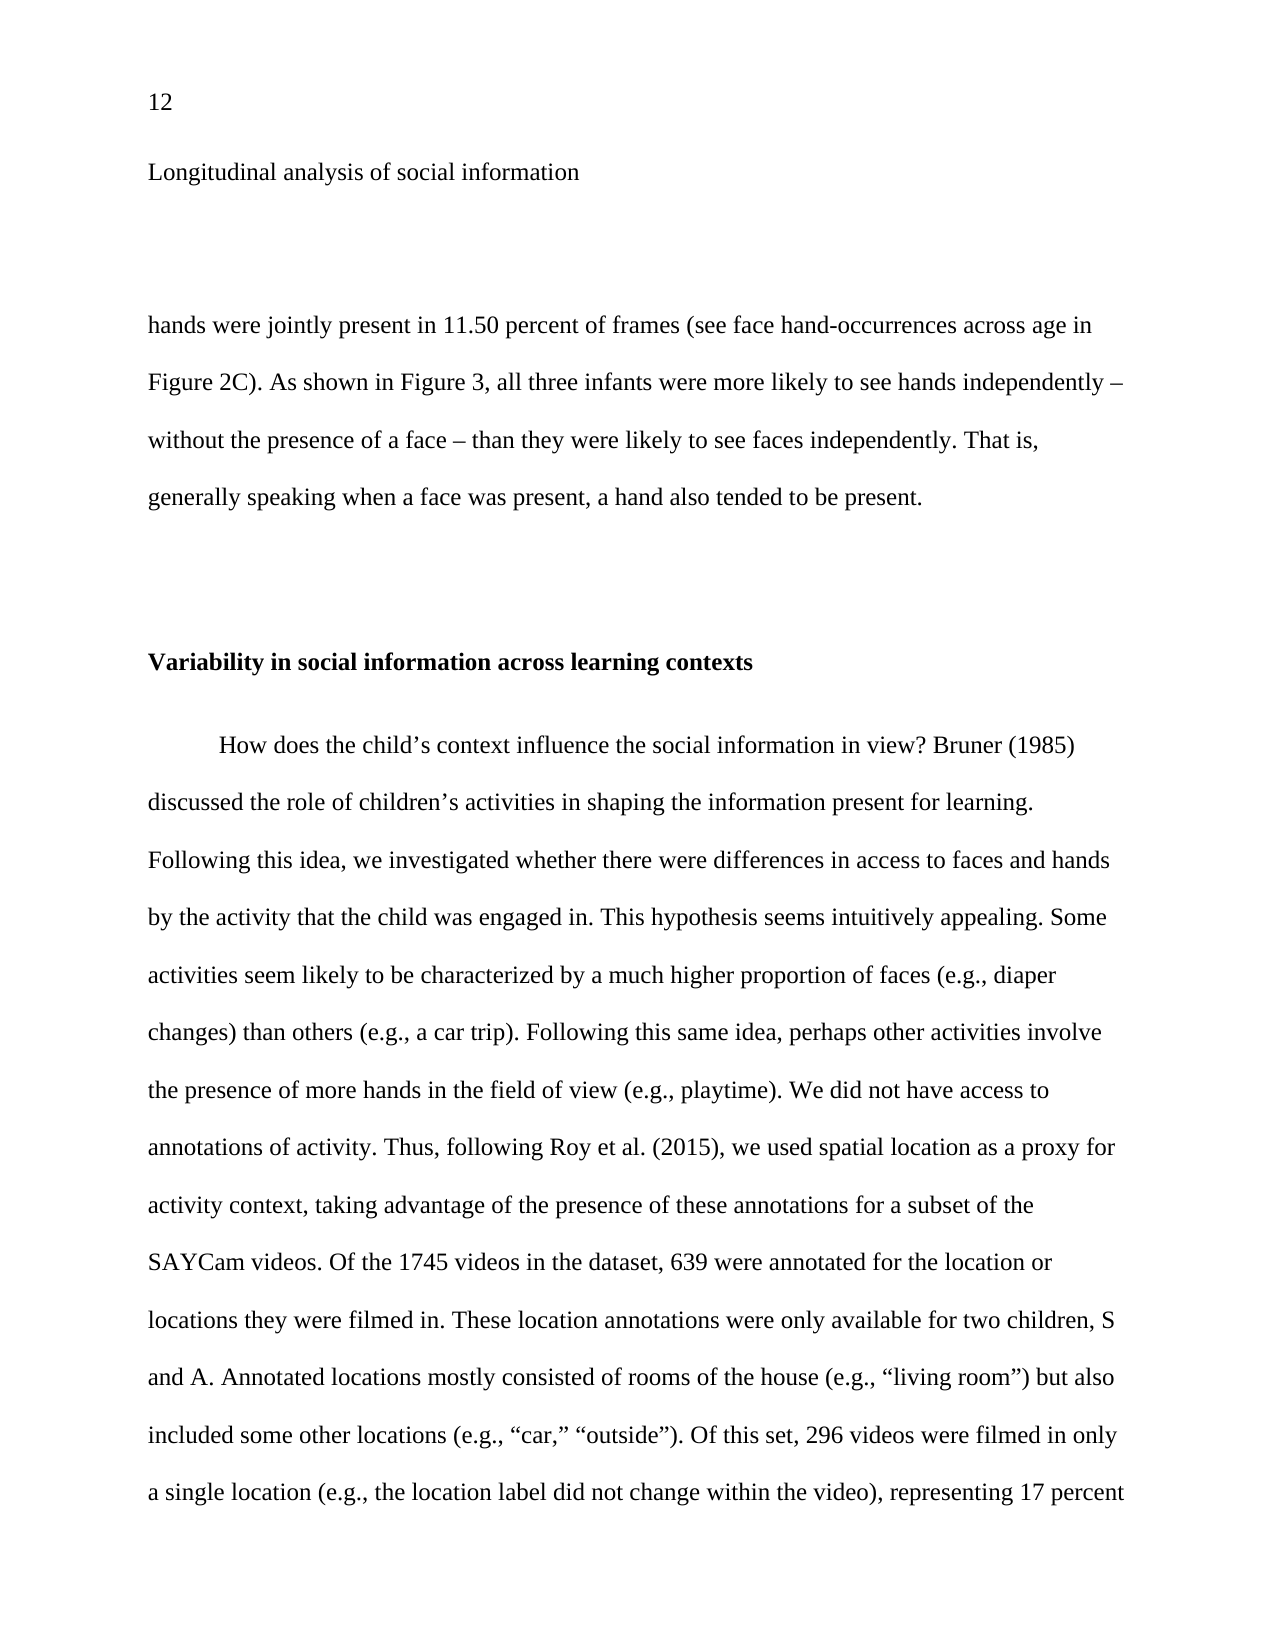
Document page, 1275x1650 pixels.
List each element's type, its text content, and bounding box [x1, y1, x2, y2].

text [148, 730, 1127, 1506]
text Variability in social information across learning contexts [148, 647, 1127, 676]
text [148, 310, 1127, 511]
